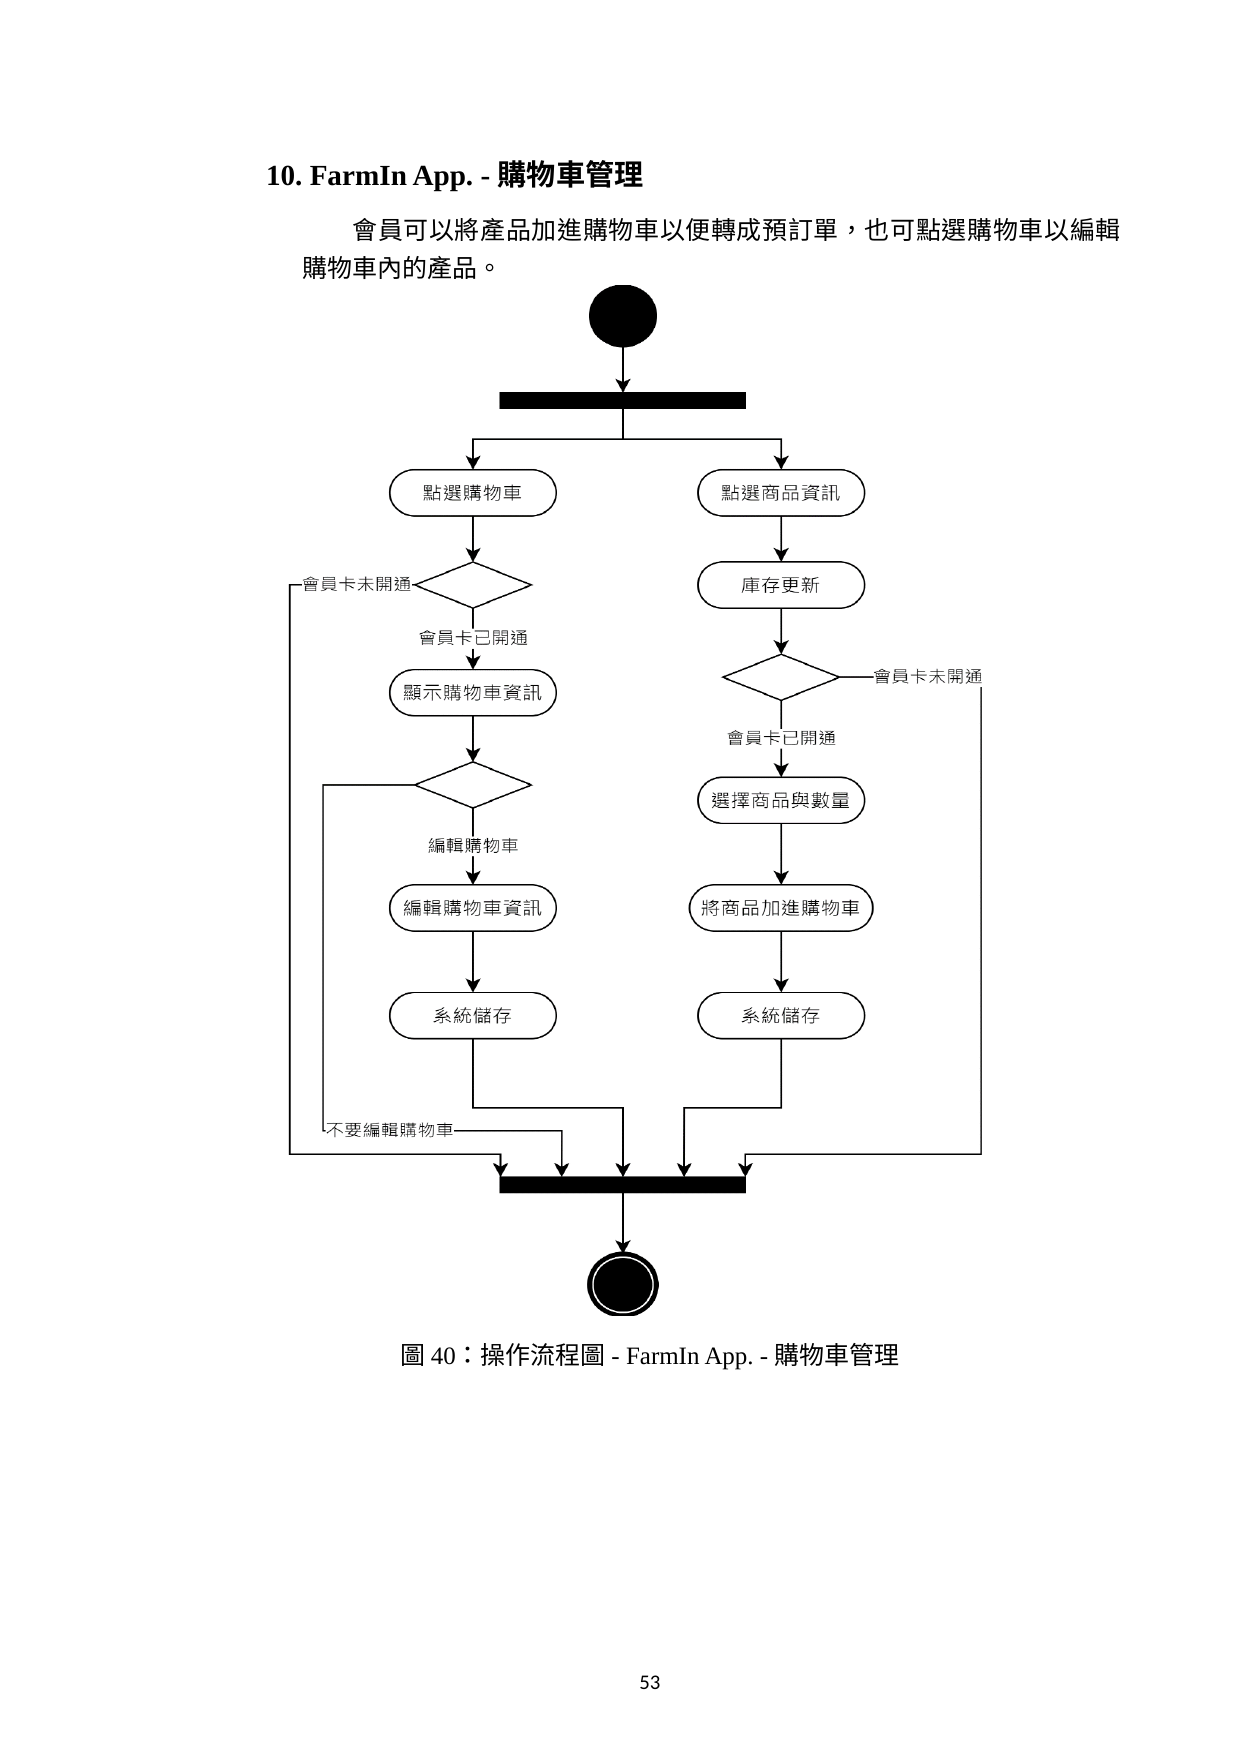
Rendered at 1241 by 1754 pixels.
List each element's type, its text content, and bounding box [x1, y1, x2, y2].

picture [277, 285, 995, 1316]
text FarmIn App. - 購物車管理 [266, 135, 1122, 210]
text 會員可以將產品加進購物車以便轉成預訂單，也可點選購物車以編輯購物車內的產品。 [302, 210, 1122, 285]
